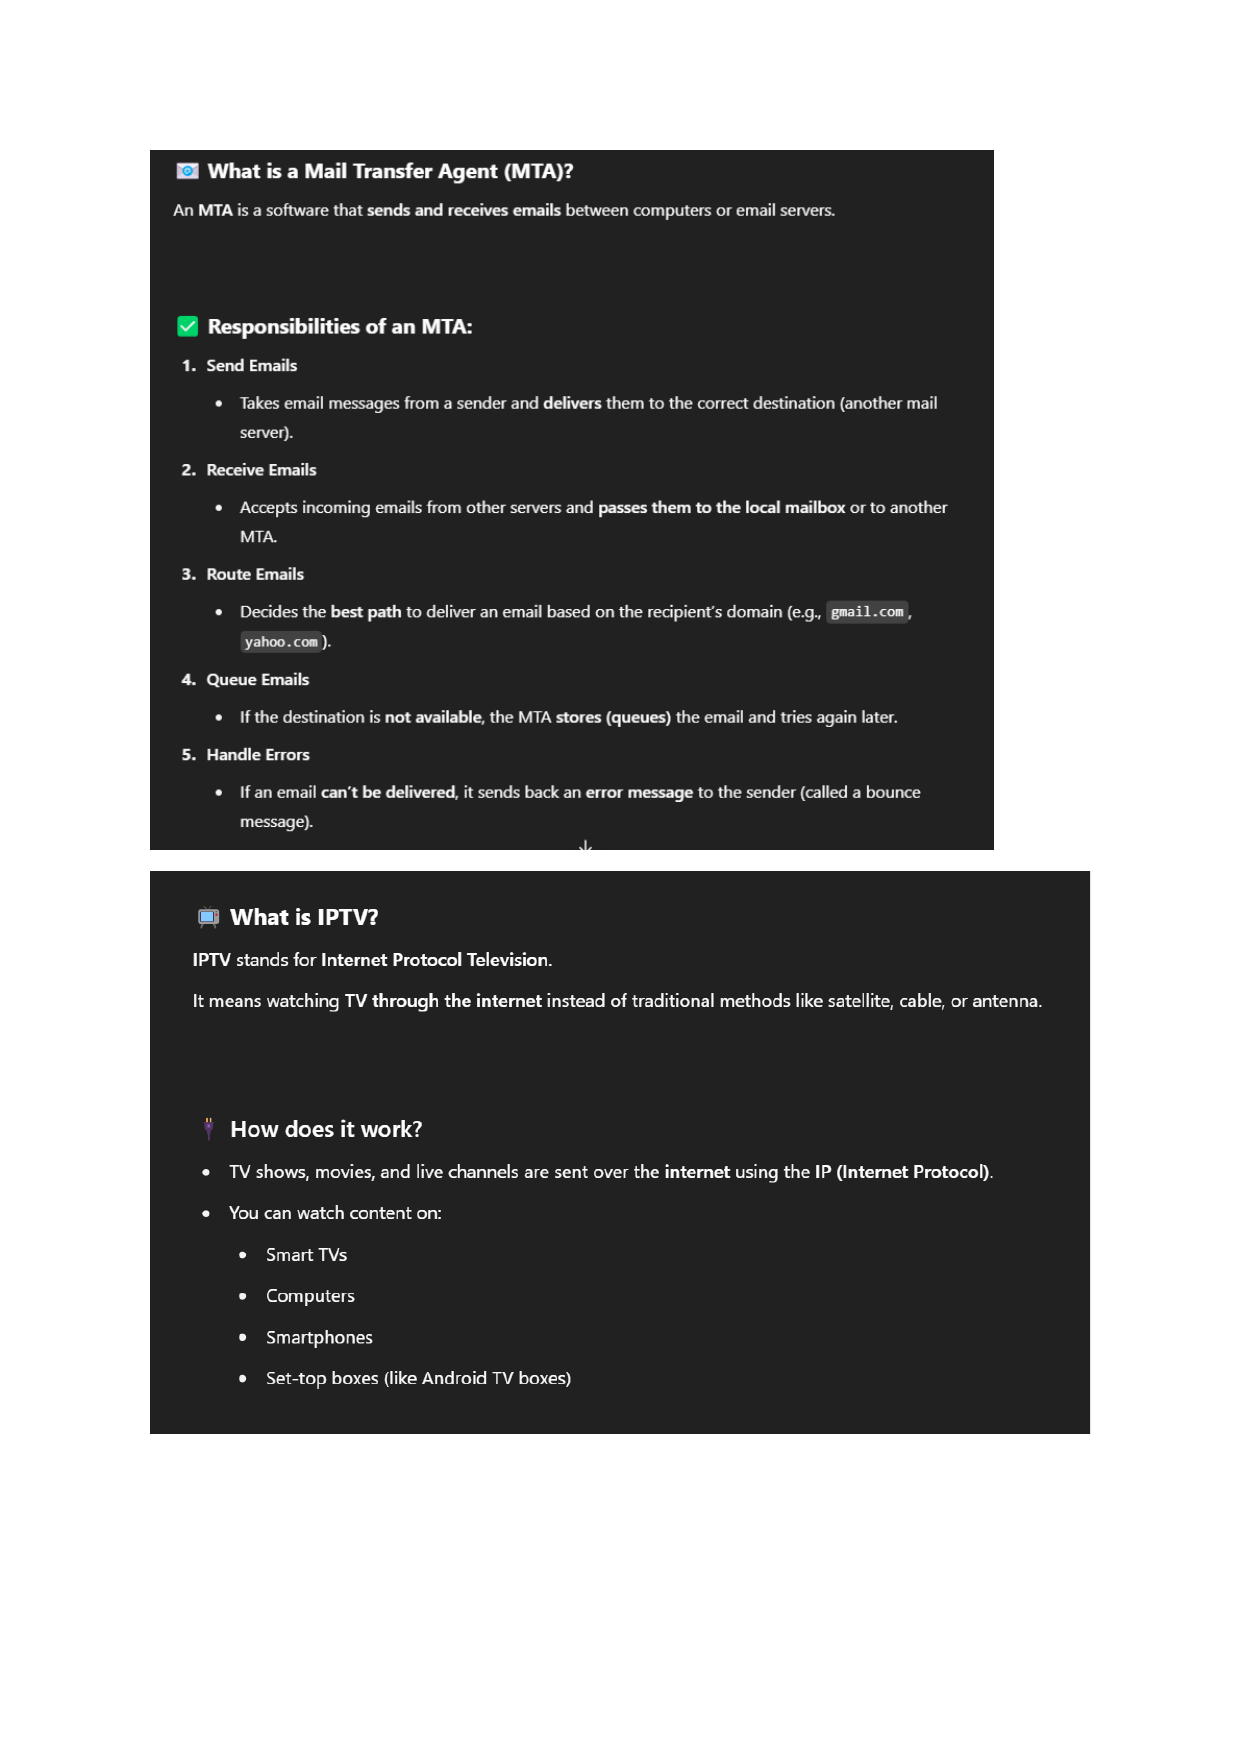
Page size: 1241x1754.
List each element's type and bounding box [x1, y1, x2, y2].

picture [150, 871, 1091, 1434]
picture [150, 150, 994, 850]
